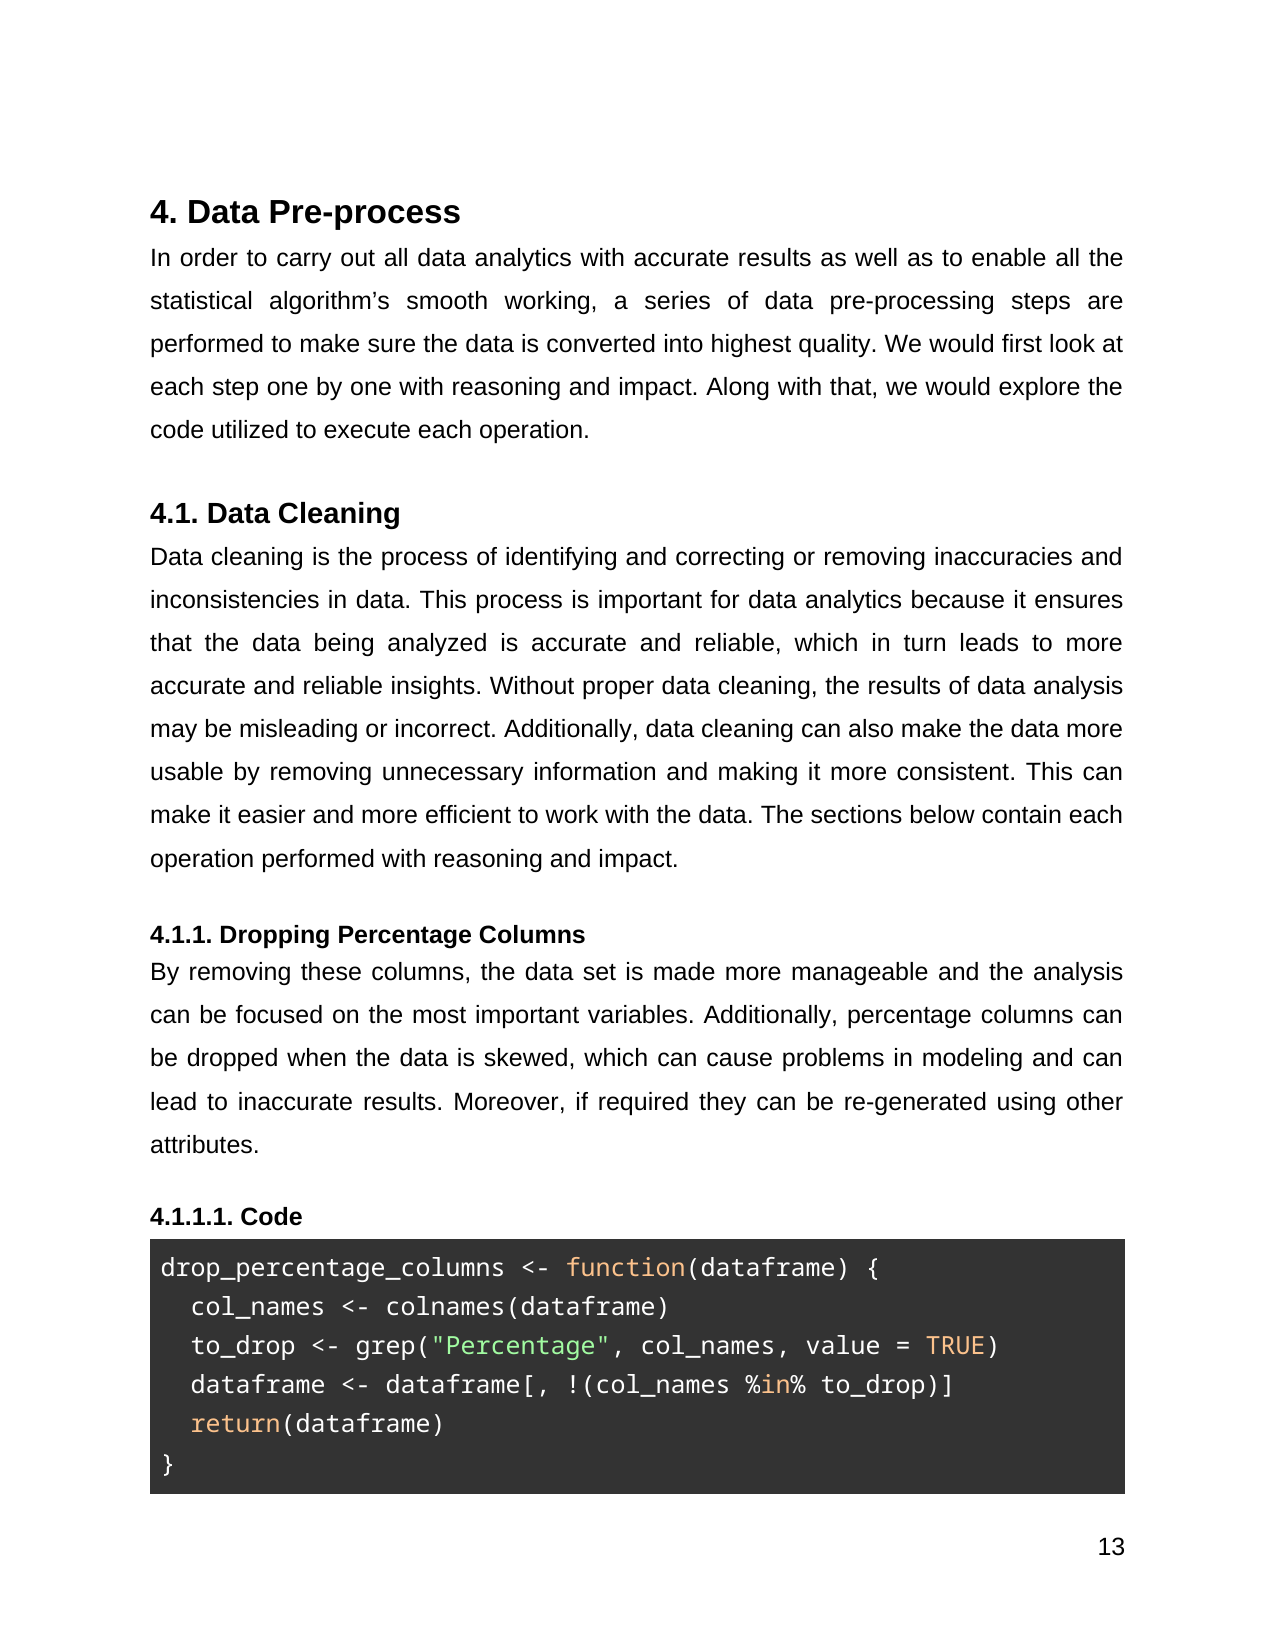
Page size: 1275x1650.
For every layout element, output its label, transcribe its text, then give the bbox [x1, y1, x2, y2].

subtitle 4.1.1.1. Code [150, 1202, 1125, 1231]
table_header drop_percentage_columns <- function(dataframe) { col_names <- colnames(dataframe) to_drop <- grep("Percentage", col_names, value = TRUE) dataframe <- dataframe[, !(col_names %in% to_drop)] return(dataframe) } [150, 1239, 1125, 1494]
text In order to carry out all data analytics with accurate results as well as to enable all the statistical algorithm’s smooth working, a series of data pre-processing steps are performed to make sure the data is converted into highest quality. We would first look at each step one by one with reasoning and impact. Along with that, we would explore the code utilized to execute each operation. [150, 243, 1125, 444]
text Data cleaning is the process of identifying and correcting or removing inaccuracies and inconsistencies in data. This process is important for data analytics because it ensures that the data being analyzed is accurate and reliable, which in turn leads to more accurate and reliable insights. Without proper data cleaning, the results of data analysis may be misleading or incorrect. Additionally, data cleaning can also make the data more usable by removing unnecessary information and making it more consistent. This can make it easier and more efficient to work with the data. The sections below contain each operation performed with reasoning and impact. [150, 542, 1125, 872]
subtitle 4.1.1. Dropping Percentage Columns [150, 920, 1125, 949]
text By removing these columns, the data set is made more manageable and the analysis can be focused on the most important variables. Additionally, percentage columns can be dropped when the data is skewed, which can cause problems in modeling and can lead to inaccurate results. Moreover, if required they can be re-generated using other attributes. [150, 957, 1125, 1158]
subtitle 4.1. Data Cleaning [150, 496, 1125, 529]
subtitle 4. Data Pre-process [150, 192, 1125, 230]
